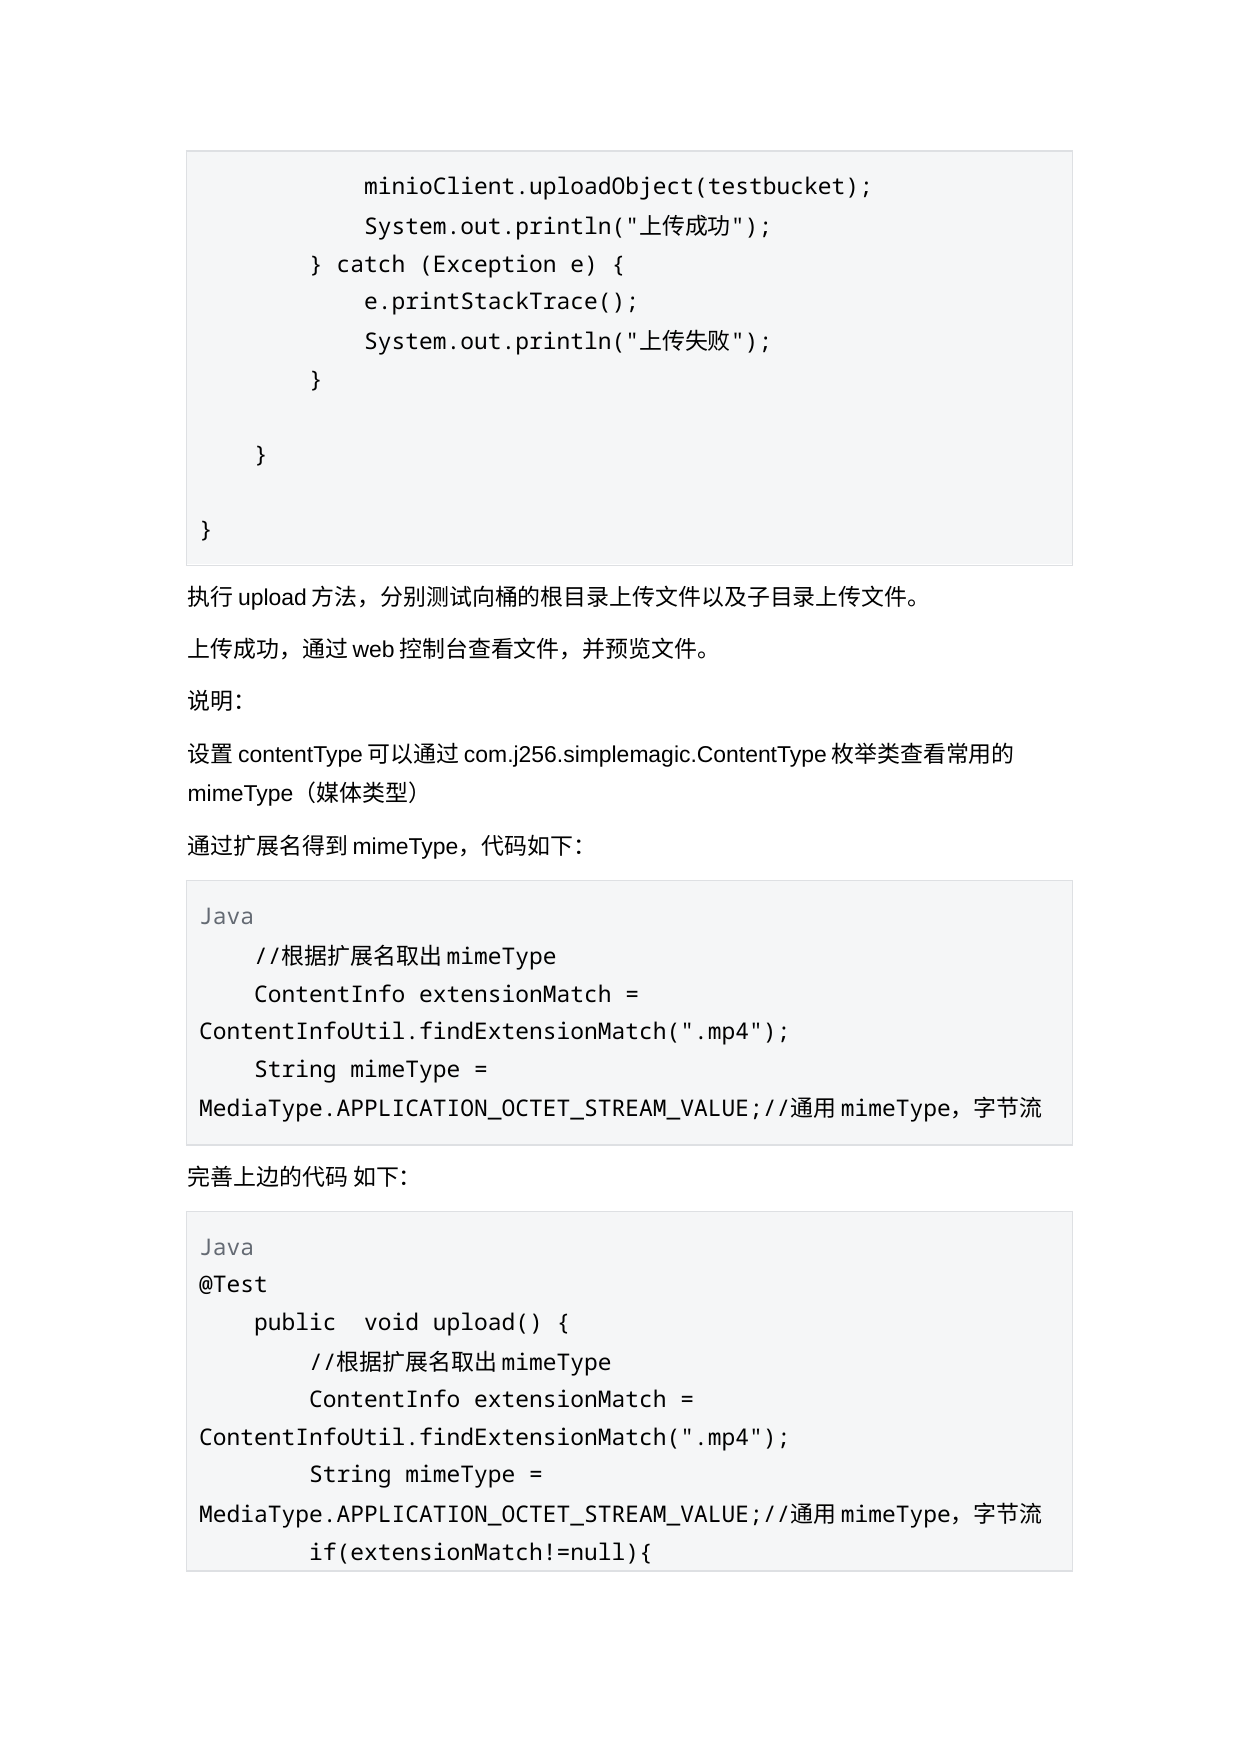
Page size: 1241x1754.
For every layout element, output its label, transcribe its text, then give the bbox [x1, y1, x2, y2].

text 执行upload方法，分别测试向桶的根目录上传文件以及子目录上传文件。 [187, 578, 1053, 612]
text 上传成功，通过web控制台查看文件，并预览文件。 [187, 631, 1053, 664]
text 完善上边的代码 如下： [187, 1158, 1053, 1192]
table_header Java //根据扩展名取出mimeType ContentInfo extensionMatch = ContentInfoUtil.findExtensionMatch(".mp4"); String mimeType = MediaType.APPLICATION_OCTET_STREAM_VALUE;//通用mimeType，字节流 [187, 881, 1072, 1144]
text 说明： [187, 683, 1053, 716]
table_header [187, 1212, 1072, 1570]
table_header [187, 152, 1072, 564]
text 通过扩展名得到mimeType，代码如下： [187, 827, 1053, 861]
text 设置contentType可以通过com.j256.simplemagic.ContentType枚举类查看常用的mimeType（媒体类型） [187, 735, 1053, 808]
